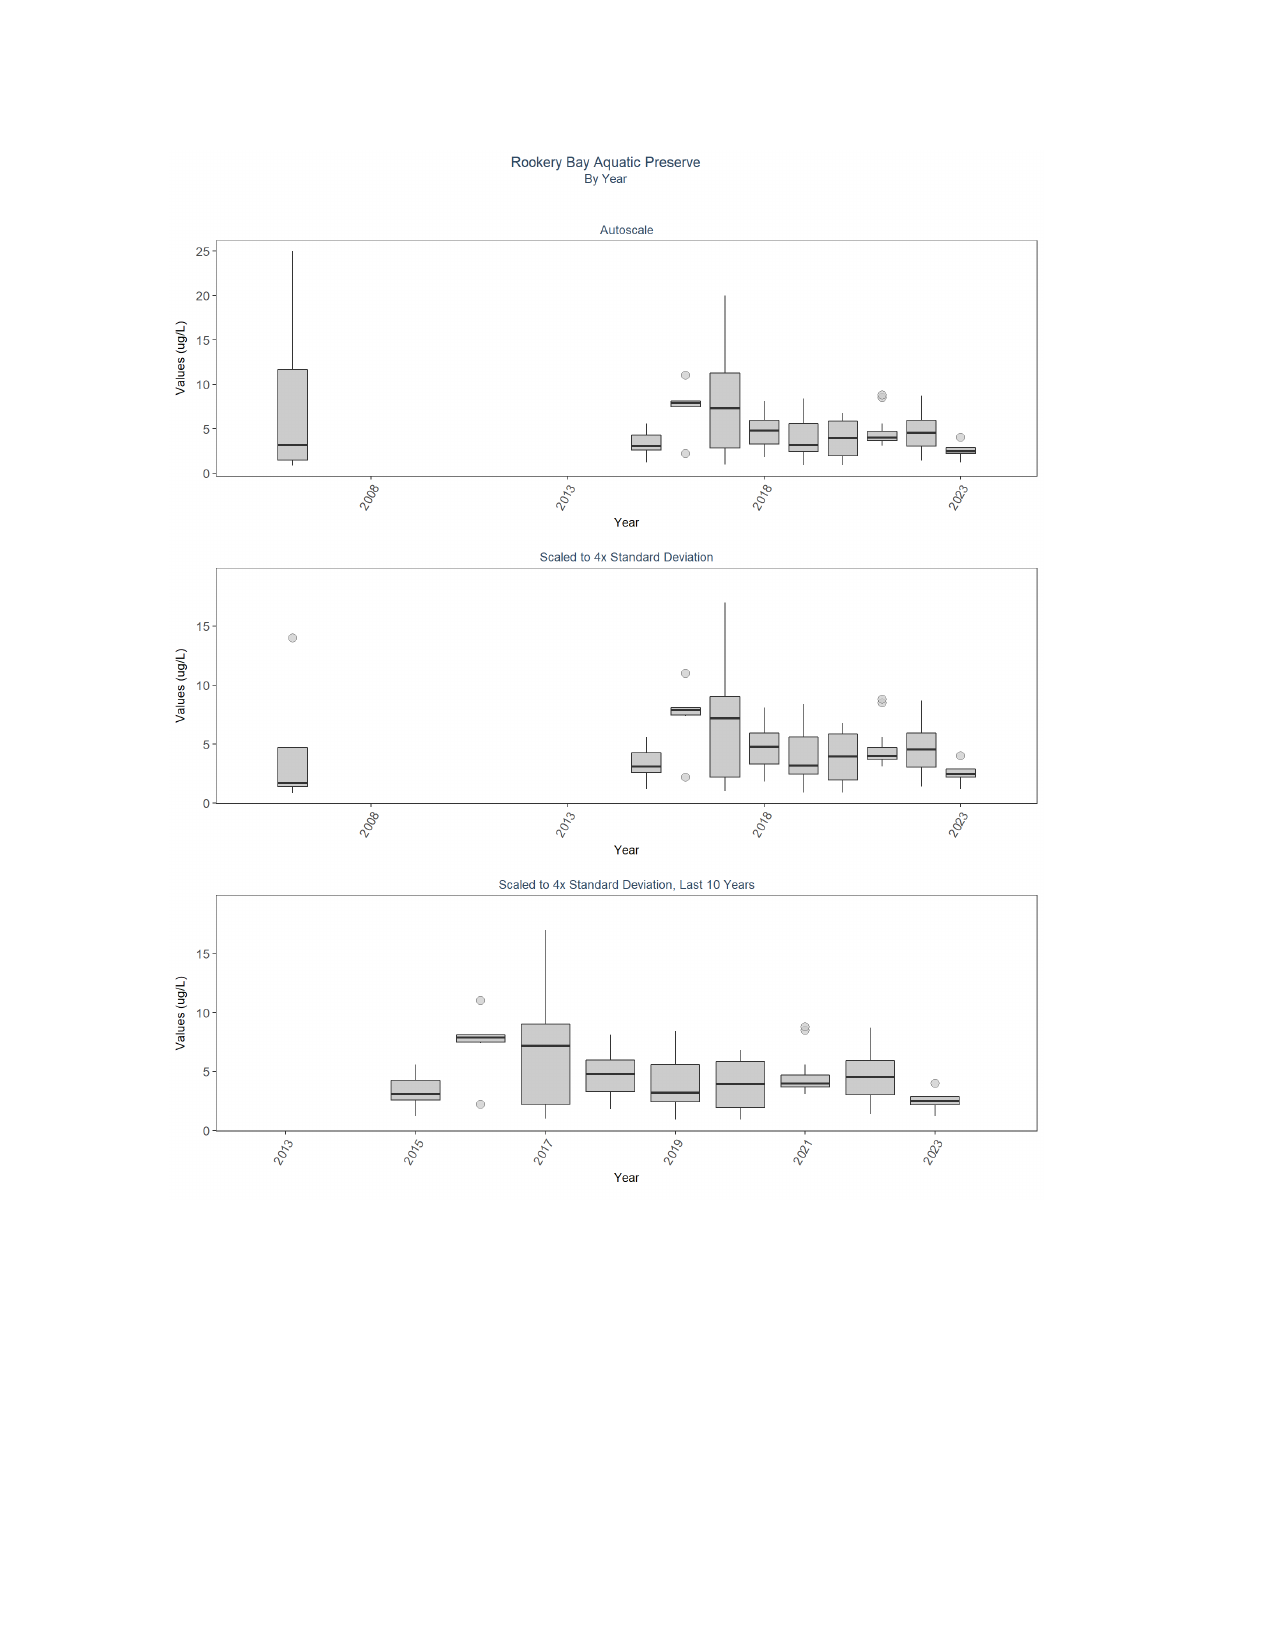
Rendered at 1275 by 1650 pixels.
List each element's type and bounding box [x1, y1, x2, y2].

picture [168, 150, 1044, 1200]
